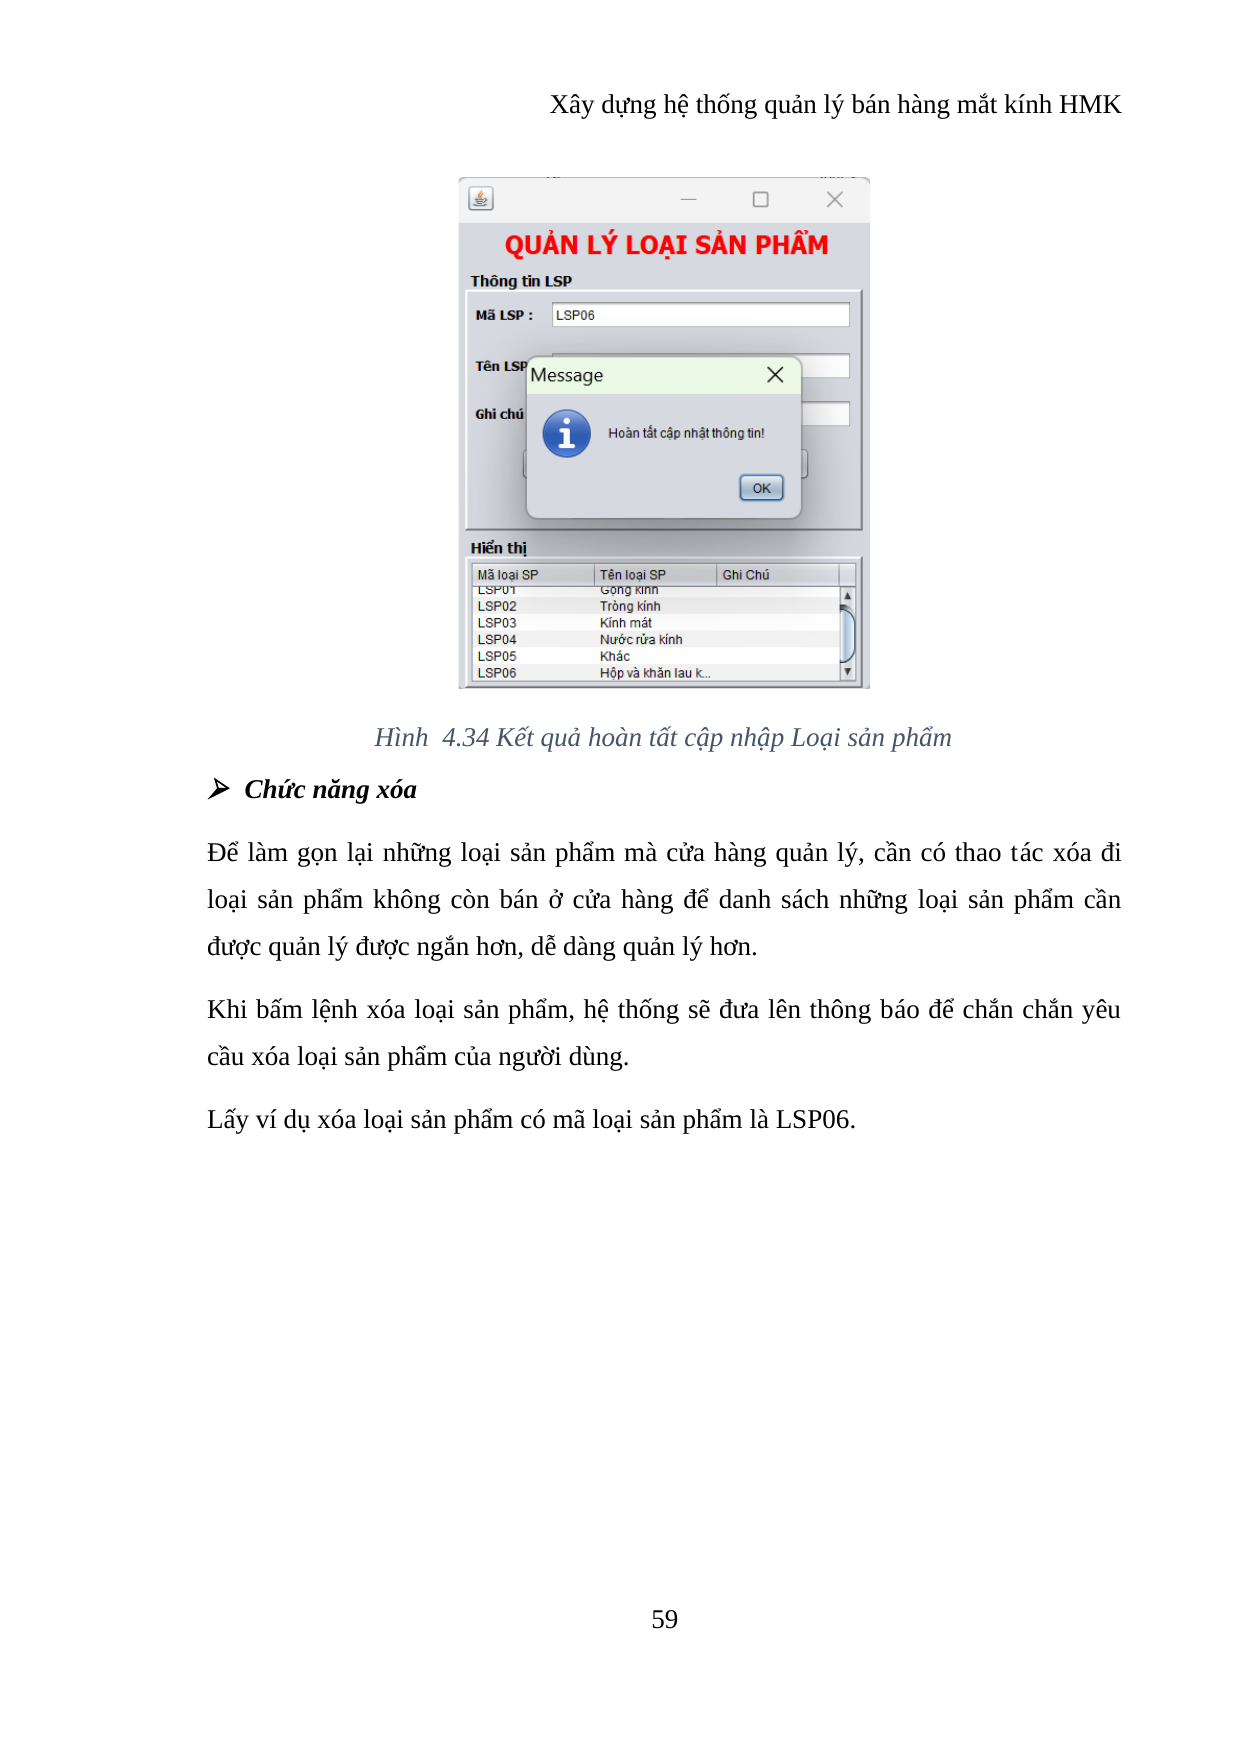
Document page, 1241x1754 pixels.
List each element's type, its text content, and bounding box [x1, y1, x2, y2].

text Lấy ví dụ xóa loại sản phẩm có mã loại sản phẩm là LSP06. [207, 1103, 1122, 1134]
picture [458, 177, 871, 689]
list Chức năng xóa [207, 773, 1122, 804]
text Để làm gọn lại những loại sản phẩm mà cửa hàng quản lý, cần có thao tác xóa đi loại sản phẩm không còn bán ở cửa hàng để danh sách những loại sản phẩm cần được quản lý được ngắn hơn, dễ dàng quản lý hơn. [207, 836, 1122, 961]
text Khi bấm lệnh xóa loại sản phẩm, hệ thống sẽ đưa lên thông báo để chắn chắn yêu cầu xóa loại sản phẩm của người dùng. [207, 993, 1122, 1071]
